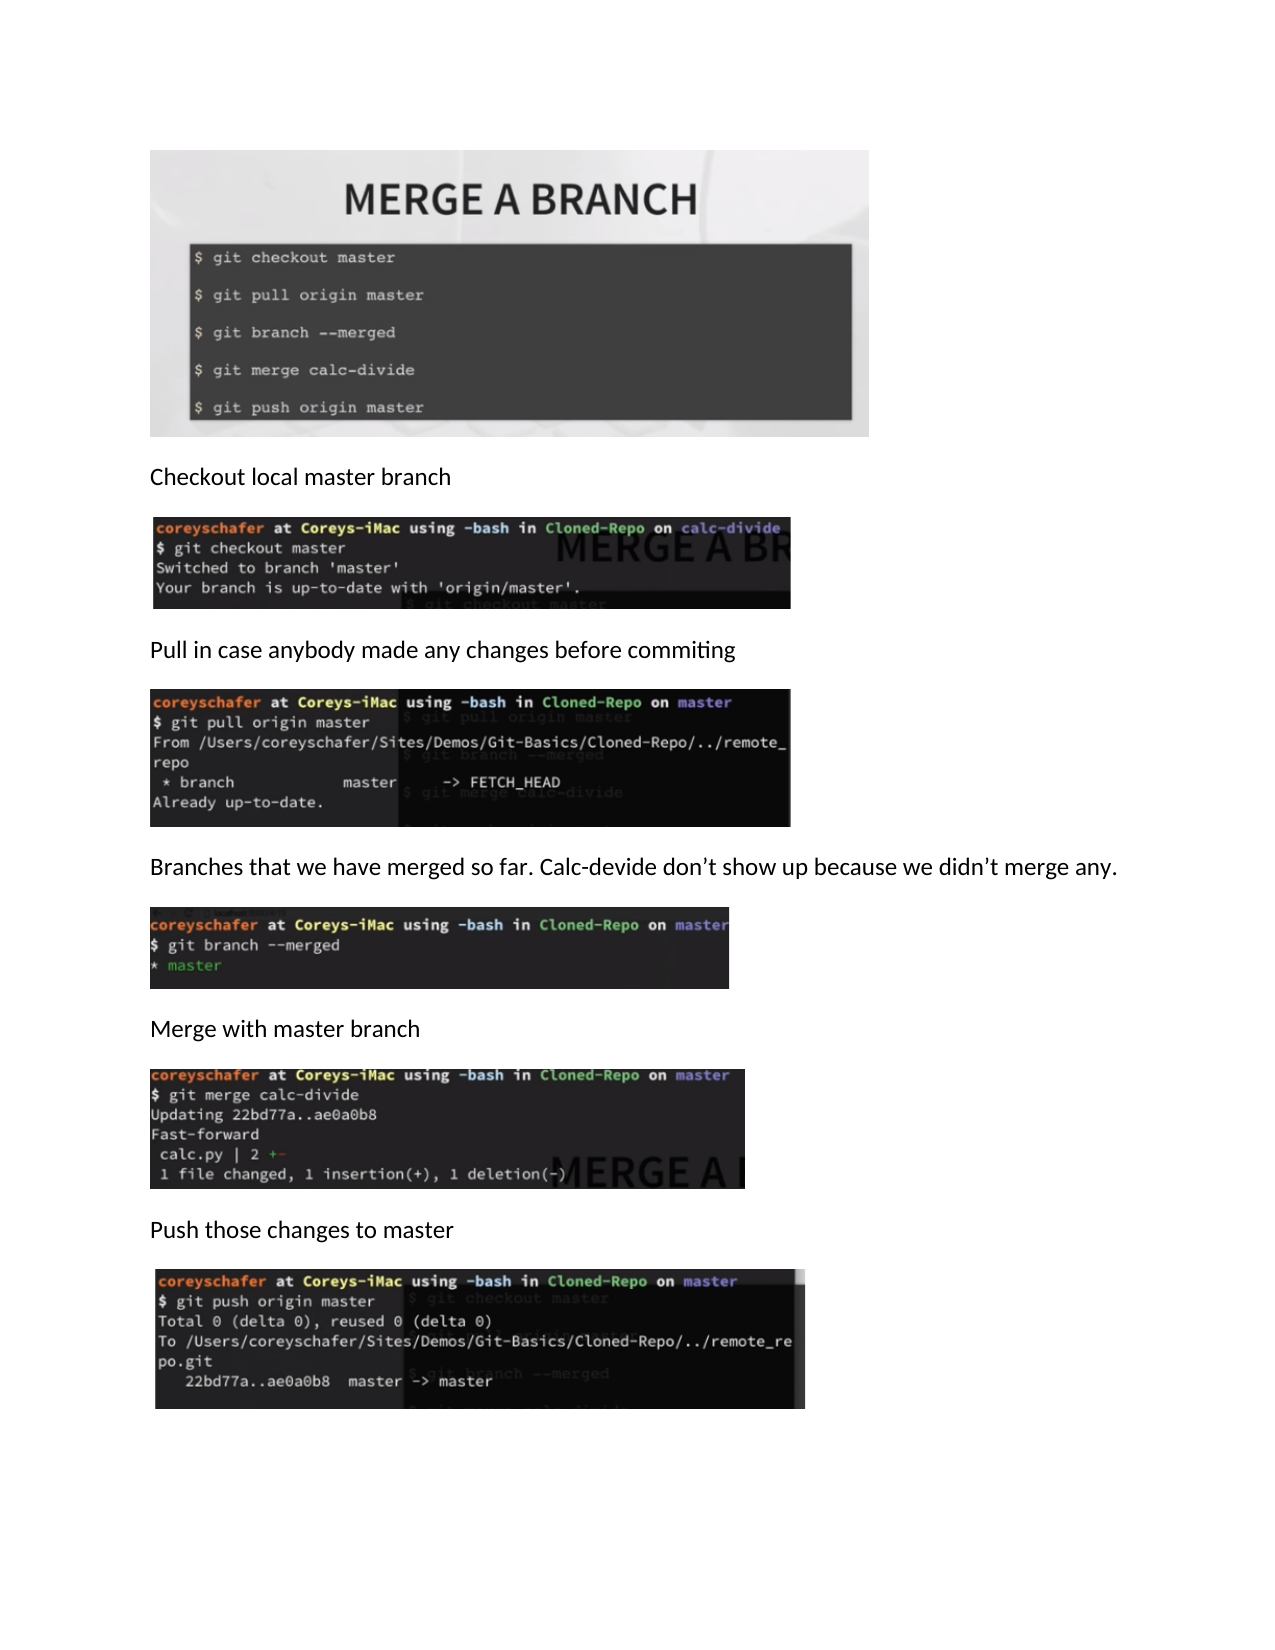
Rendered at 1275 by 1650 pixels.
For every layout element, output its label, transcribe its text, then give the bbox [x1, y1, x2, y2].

text Merge with master branch [150, 1013, 1125, 1044]
picture [150, 907, 730, 989]
text Push those changes to master [150, 1214, 1125, 1244]
text Checkout local master branch [150, 461, 1125, 492]
picture [150, 150, 869, 437]
picture [150, 1269, 806, 1409]
text Pull in case anybody made any changes before commiting [150, 634, 1125, 664]
picture [150, 689, 791, 827]
picture [150, 1069, 745, 1189]
picture [150, 517, 791, 609]
text Branches that we have merged so far. Calc-devide don’t show up because we didn’t merge any. [150, 851, 1125, 882]
